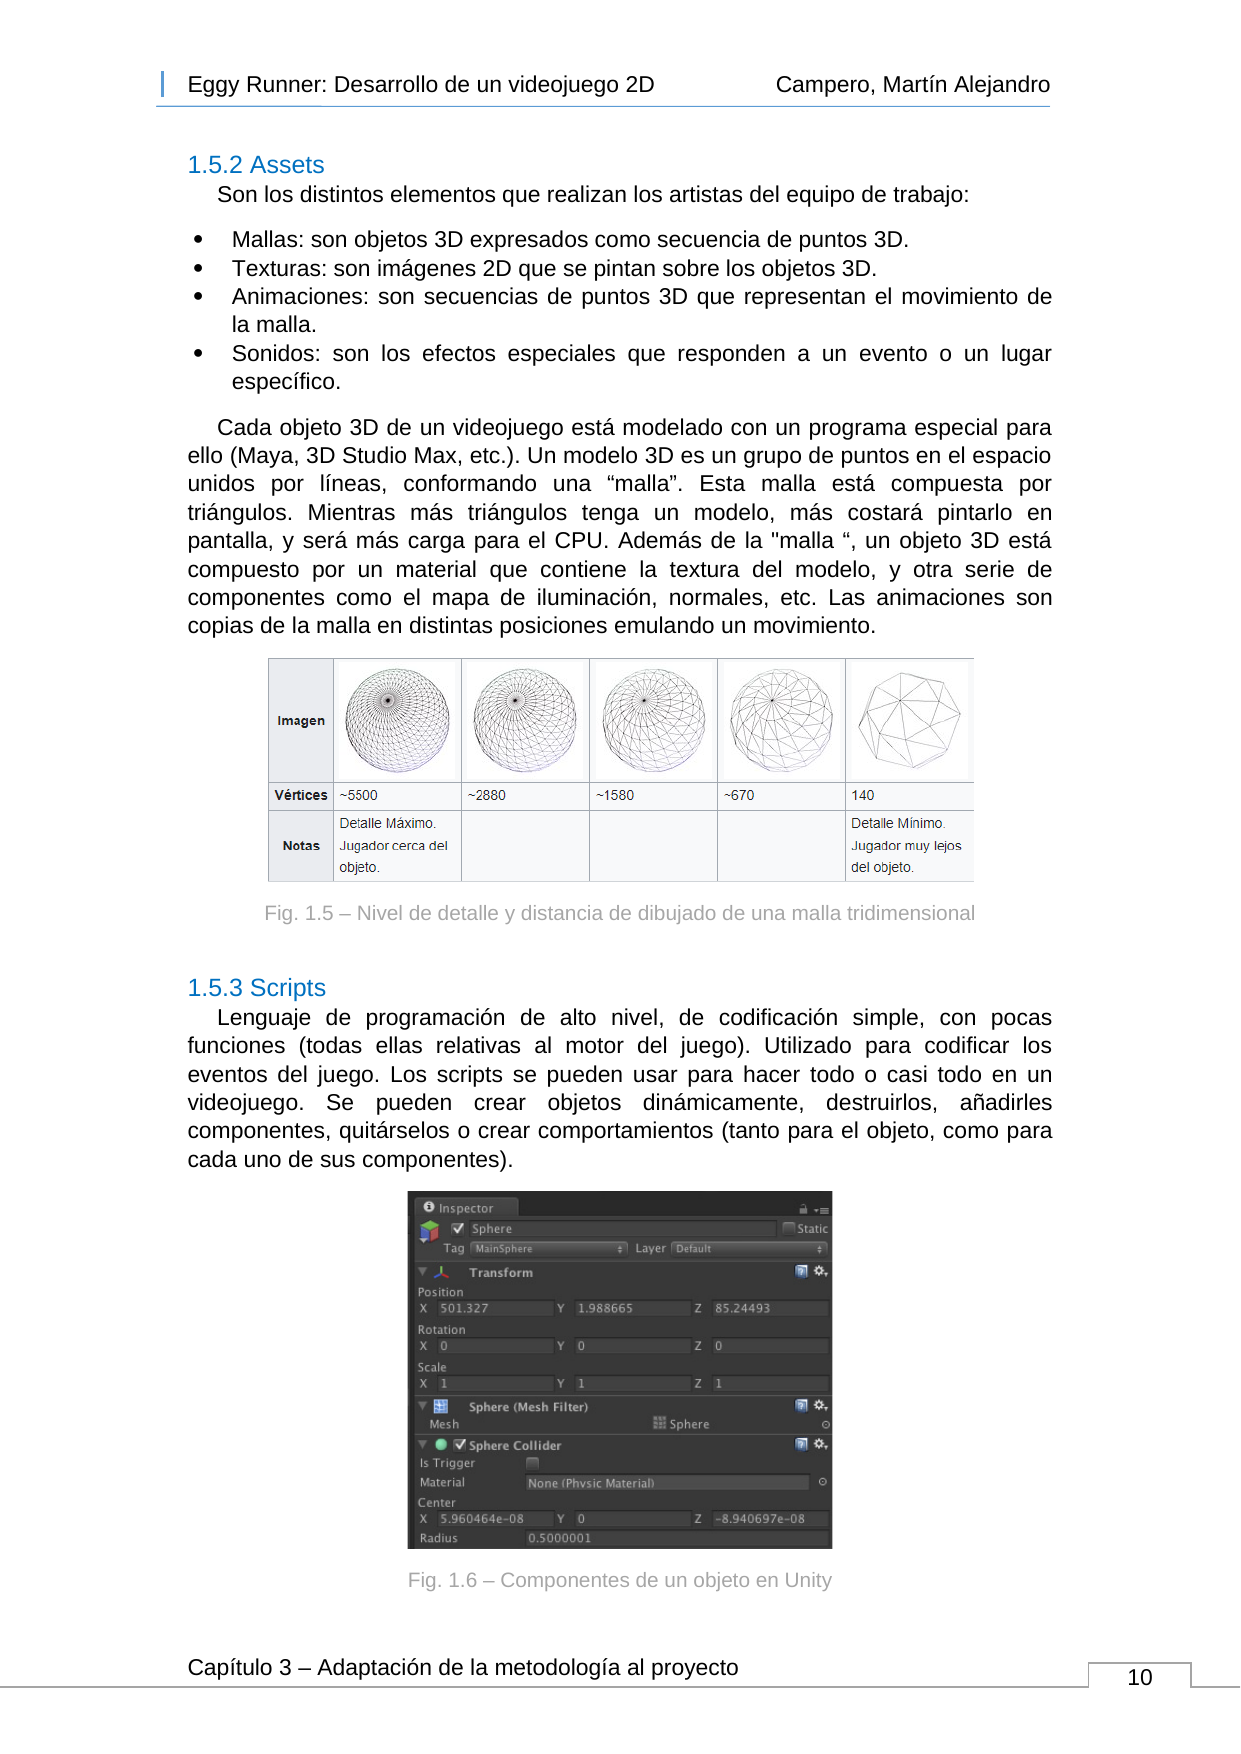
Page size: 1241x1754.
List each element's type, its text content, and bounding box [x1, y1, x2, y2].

subtitle 1.5.2 Assets [187, 150, 1053, 179]
text Fig. 1.6 – Componentes de un objeto en Unity [187, 1567, 1053, 1591]
list Mallas: son objetos 3D expresados como secuencia de puntos 3D. [194, 226, 1053, 252]
text Cada objeto 3D de un videojuego está modelado con un programa especial para ello (Maya, 3D Studio Max, etc.). Un modelo 3D es un grupo de puntos en el espacio unidos por líneas, conformando una “malla”. Esta malla está compuesta por triángulos. Mientras más triángulos tenga un modelo, más costará pintarlo en pantalla, y será más carga para el CPU. Además de la "malla “, un objeto 3D está compuesto por un material que contiene la textura del modelo, y otra serie de componentes como el mapa de iluminación, normales, etc. Las animaciones son copias de la malla en distintas posiciones emulando un movimiento. [187, 413, 1053, 639]
picture [266, 657, 974, 882]
list Texturas: son imágenes 2D que se pintan sobre los objetos 3D. [194, 254, 1053, 281]
subtitle 1.5.3 Scripts [187, 973, 1053, 1001]
list Sonidos: son los efectos especiales que responden a un evento o un lugar específico. [194, 340, 1053, 395]
picture [407, 1191, 833, 1549]
list Animaciones: son secuencias de puntos 3D que representan el movimiento de la malla. [194, 283, 1053, 338]
text Lenguaje de programación de alto nivel, de codificación simple, con pocas funciones (todas ellas relativas al motor del juego). Utilizado para codificar los eventos del juego. Los scripts se pueden usar para hacer todo o casi todo en un videojuego. Se pueden crear objetos dinámicamente, destruirlos, añadirles componentes, quitárselos o crear comportamientos (tanto para el objeto, como para cada uno de sus componentes). [187, 1004, 1053, 1172]
text Fig. 1.5 – Nivel de detalle y distancia de dibujado de una malla tridimensional [187, 901, 1053, 924]
text Son los distintos elementos que realizan los artistas del equipo de trabajo: [187, 181, 1053, 207]
